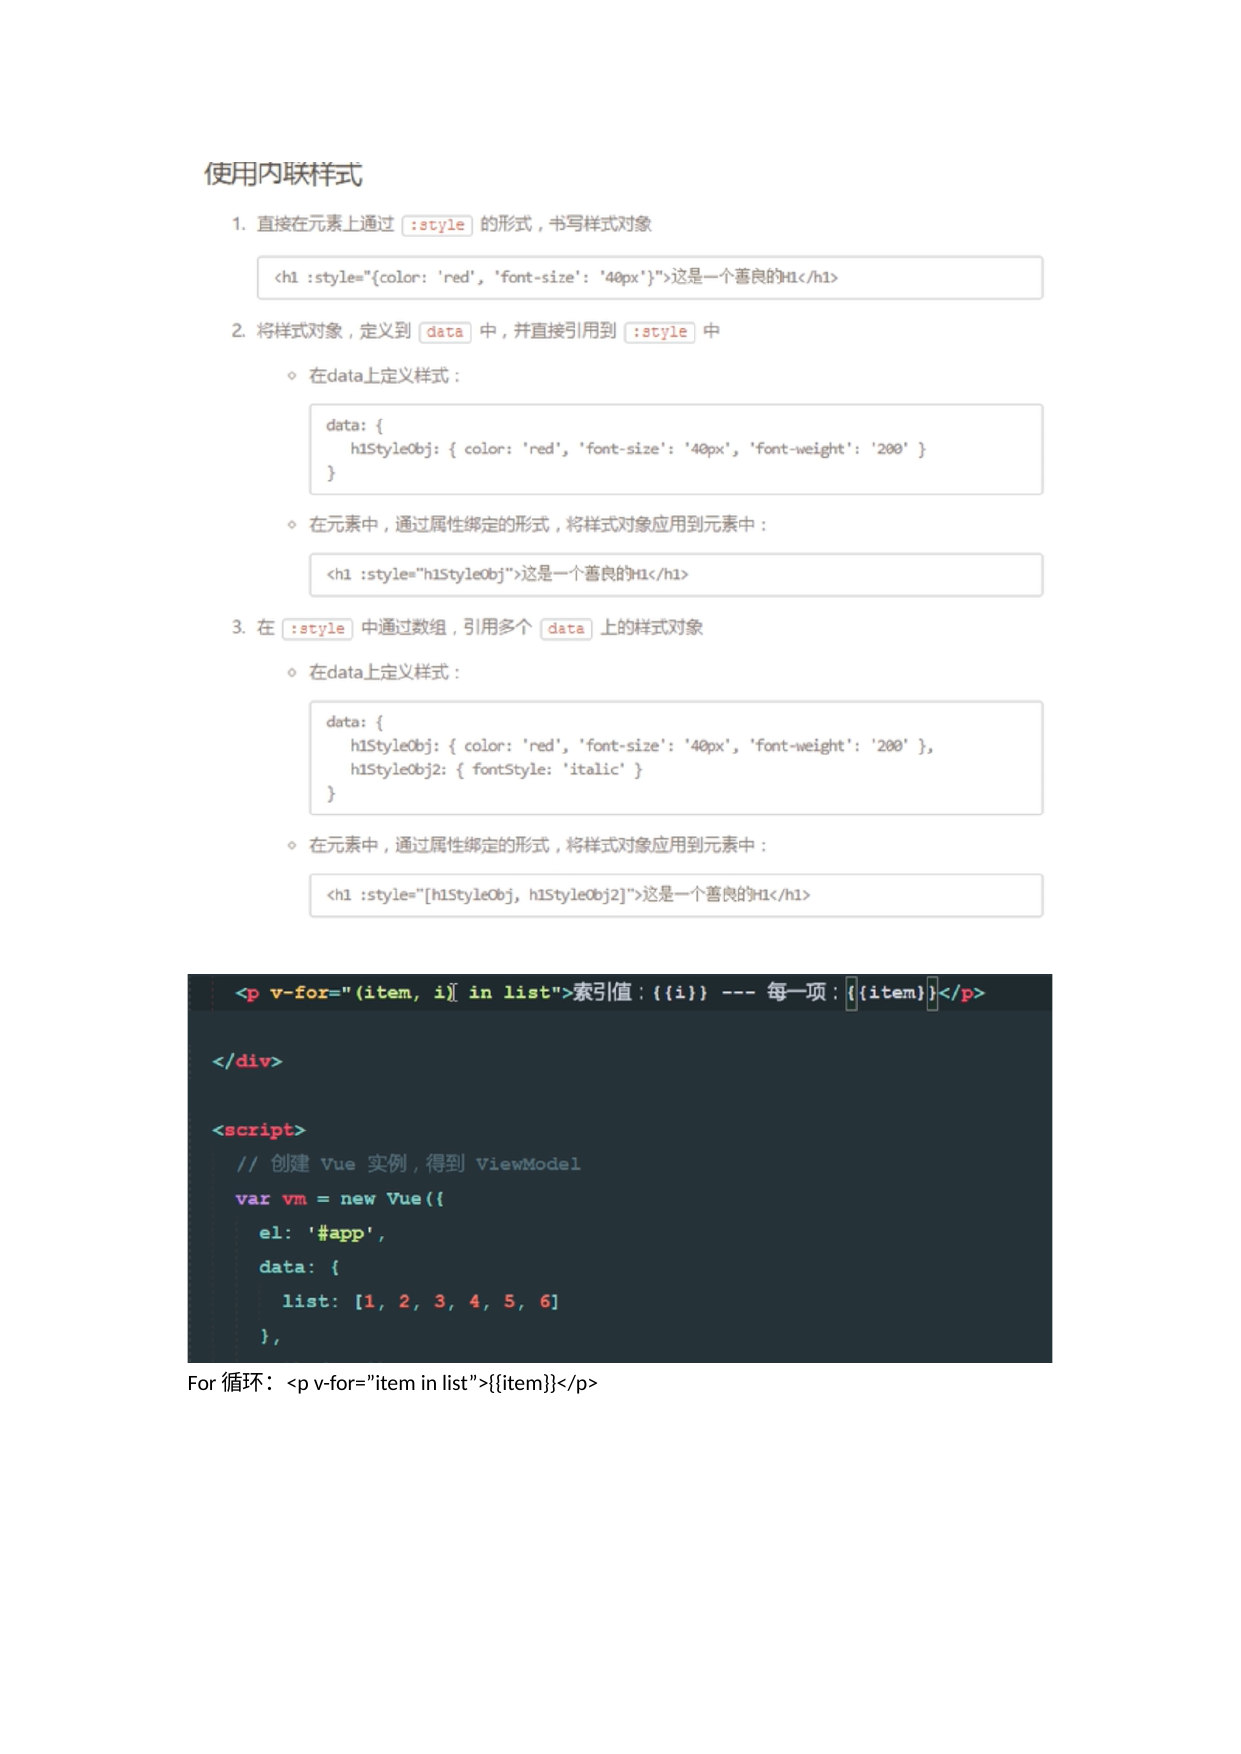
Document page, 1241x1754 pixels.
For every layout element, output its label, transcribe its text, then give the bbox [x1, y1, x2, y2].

text For循环：<p v-for=”item in list”>{{item}}</p> [187, 1364, 1053, 1397]
picture [187, 162, 1053, 920]
picture [187, 974, 1053, 1363]
